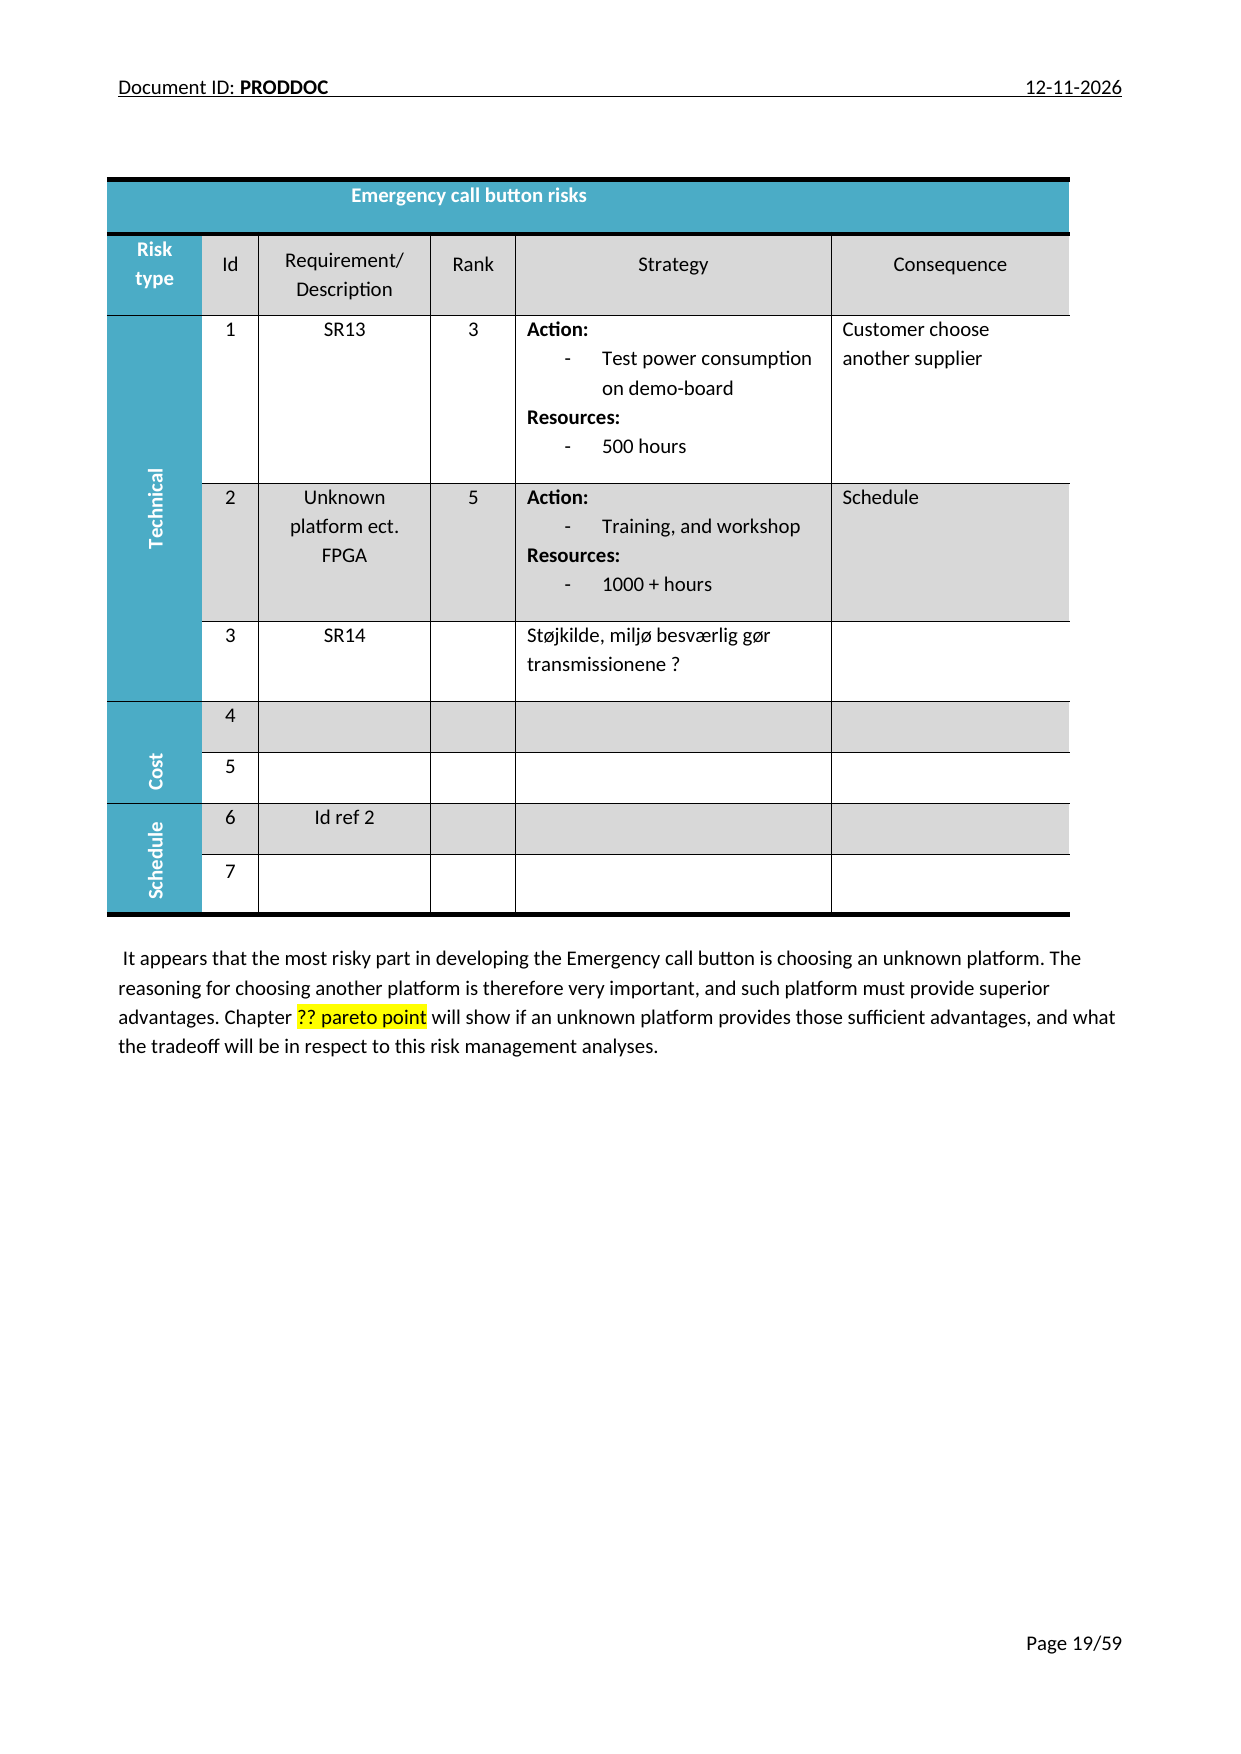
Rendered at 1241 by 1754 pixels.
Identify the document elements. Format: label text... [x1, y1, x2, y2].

table_cell [431, 855, 515, 912]
table_cell Schedule [107, 804, 202, 912]
table_cell Requirement/ Description [259, 236, 430, 315]
table_cell [431, 804, 515, 854]
table_cell Action: Test power consumption on demo-board Resources: 500 hours [516, 316, 831, 483]
table_header Emergency call button risks [107, 182, 831, 232]
table_cell [832, 702, 1069, 752]
table_cell Unknown platform ect. FPGA [259, 484, 430, 621]
table_cell [516, 804, 831, 854]
table_cell [516, 753, 831, 803]
table_cell [259, 702, 430, 752]
table_cell 2 [202, 484, 258, 621]
table_cell [431, 753, 515, 803]
table_cell Risk type [107, 236, 202, 315]
table_cell Støjkilde, miljø besværlig gør transmissionene ? [516, 622, 831, 701]
text It appears that the most risky part in developing the Emergency call button is choosing an unknown platform. The reasoning for choosing another platform is therefore very important, and such platform must provide superior advantages. Chapter ?? pareto point will show if an unknown platform provides those sufficient advantages, and what the tradeoff will be in respect to this risk management analyses. [118, 946, 1122, 1058]
table_cell Strategy [516, 236, 831, 315]
table_cell Action: Training, and workshop Resources: 1000 + hours [516, 484, 831, 621]
table_cell Cost [107, 702, 202, 803]
table_cell 5 [431, 484, 515, 621]
table_cell Id ref 2 [259, 804, 430, 854]
table_cell [431, 702, 515, 752]
table_cell 7 [202, 855, 258, 912]
table_cell 1 [202, 316, 258, 483]
table_header [831, 182, 1069, 232]
table_cell SR13 [259, 316, 430, 483]
table_cell 6 [202, 804, 258, 854]
table_cell Schedule [832, 484, 1069, 621]
table_cell Consequence [832, 236, 1069, 315]
table_cell Technical [107, 316, 202, 701]
table_cell 5 [202, 753, 258, 803]
table_cell [259, 855, 430, 912]
table_cell 4 [202, 702, 258, 752]
table_cell Customer choose another supplier [832, 316, 1069, 483]
table_cell [516, 702, 831, 752]
table_cell [832, 804, 1069, 854]
table_cell [259, 753, 430, 803]
table_cell SR14 [259, 622, 430, 701]
table_cell [431, 622, 515, 701]
table_cell 3 [202, 622, 258, 701]
table_cell [832, 753, 1069, 803]
table_cell Rank [431, 236, 515, 315]
table_cell [516, 855, 831, 912]
table_cell [832, 622, 1069, 701]
table_cell Id [202, 236, 258, 315]
table_cell 3 [431, 316, 515, 483]
table_cell [832, 855, 1069, 912]
